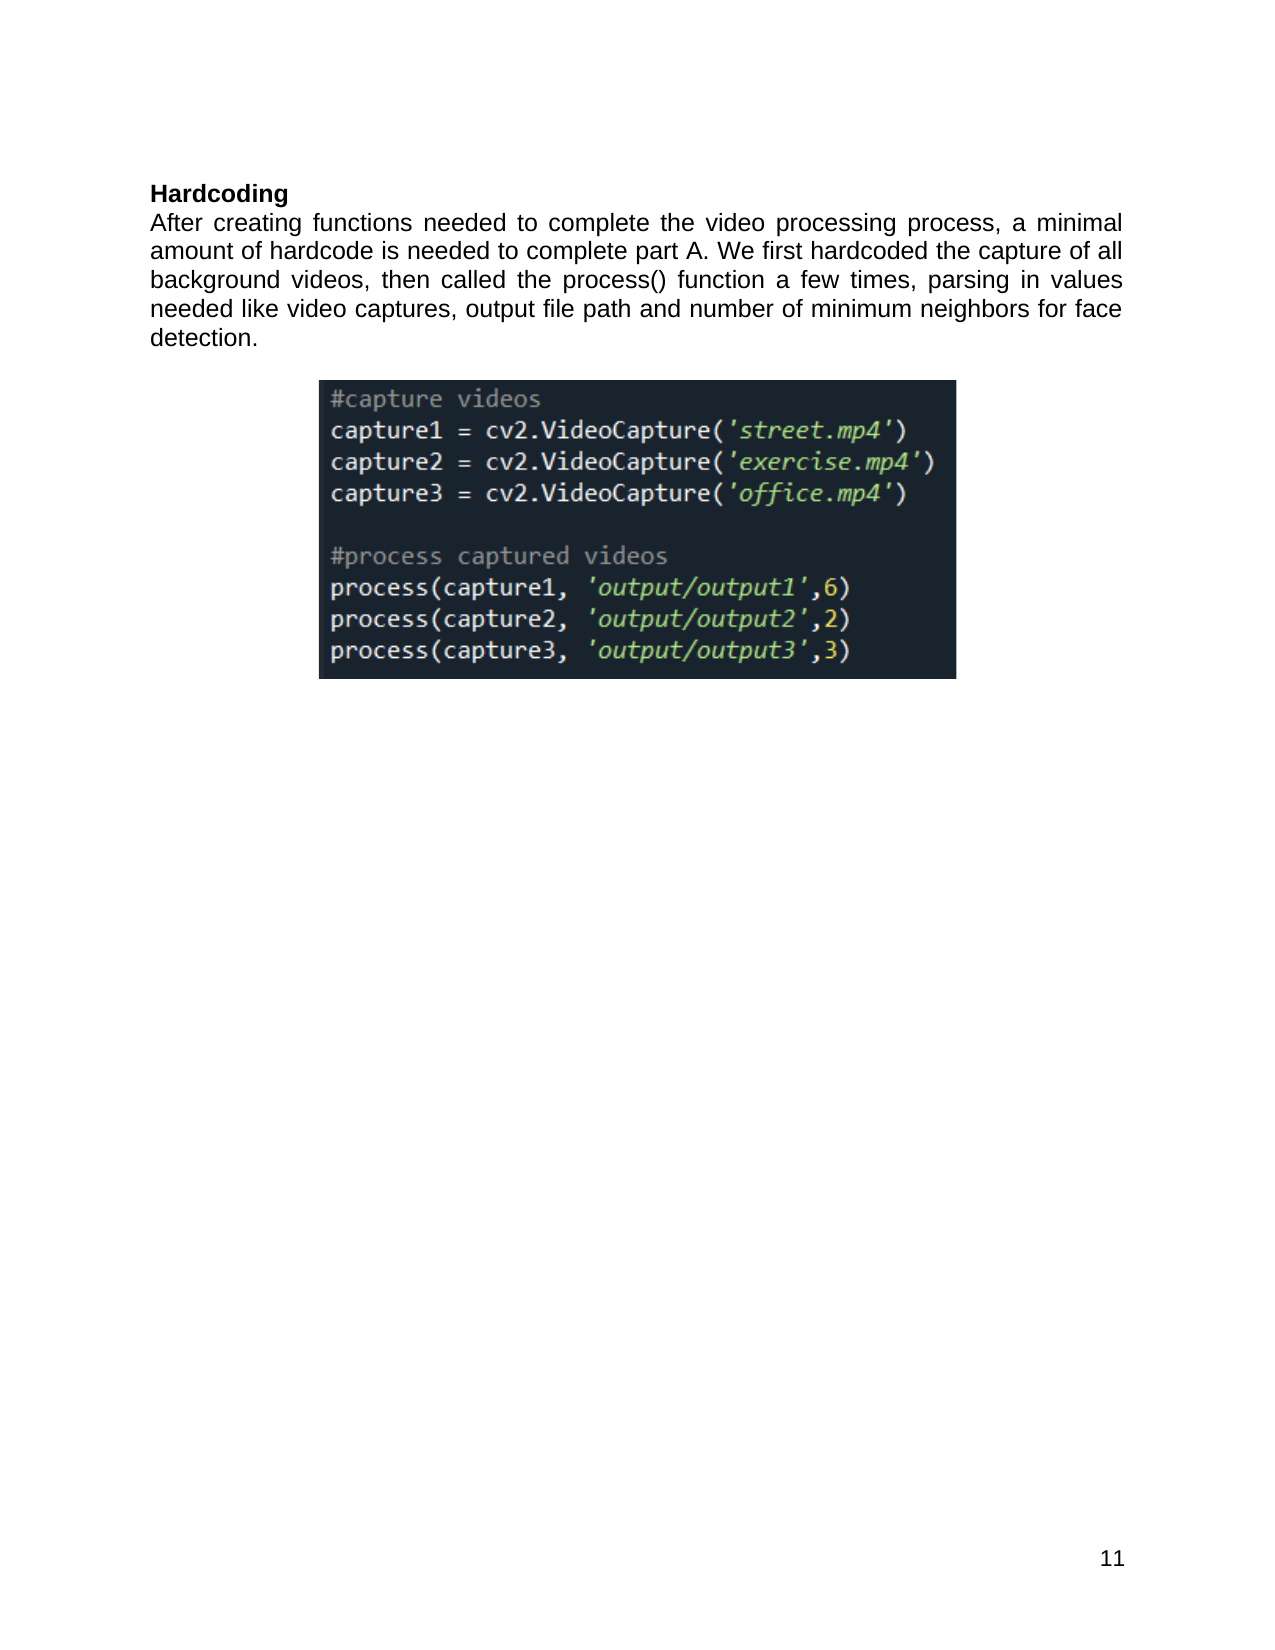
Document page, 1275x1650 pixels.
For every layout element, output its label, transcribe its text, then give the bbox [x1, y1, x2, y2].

text After creating functions needed to complete the video processing process, a minimal amount of hardcode is needed to complete part A. We first hardcoded the capture of all background videos, then called the process() function a few times, parsing in values needed like video captures, output file path and number of minimum neighbors for face detection. [150, 207, 1125, 351]
text Hardcoding [150, 179, 1125, 207]
picture [318, 380, 957, 679]
